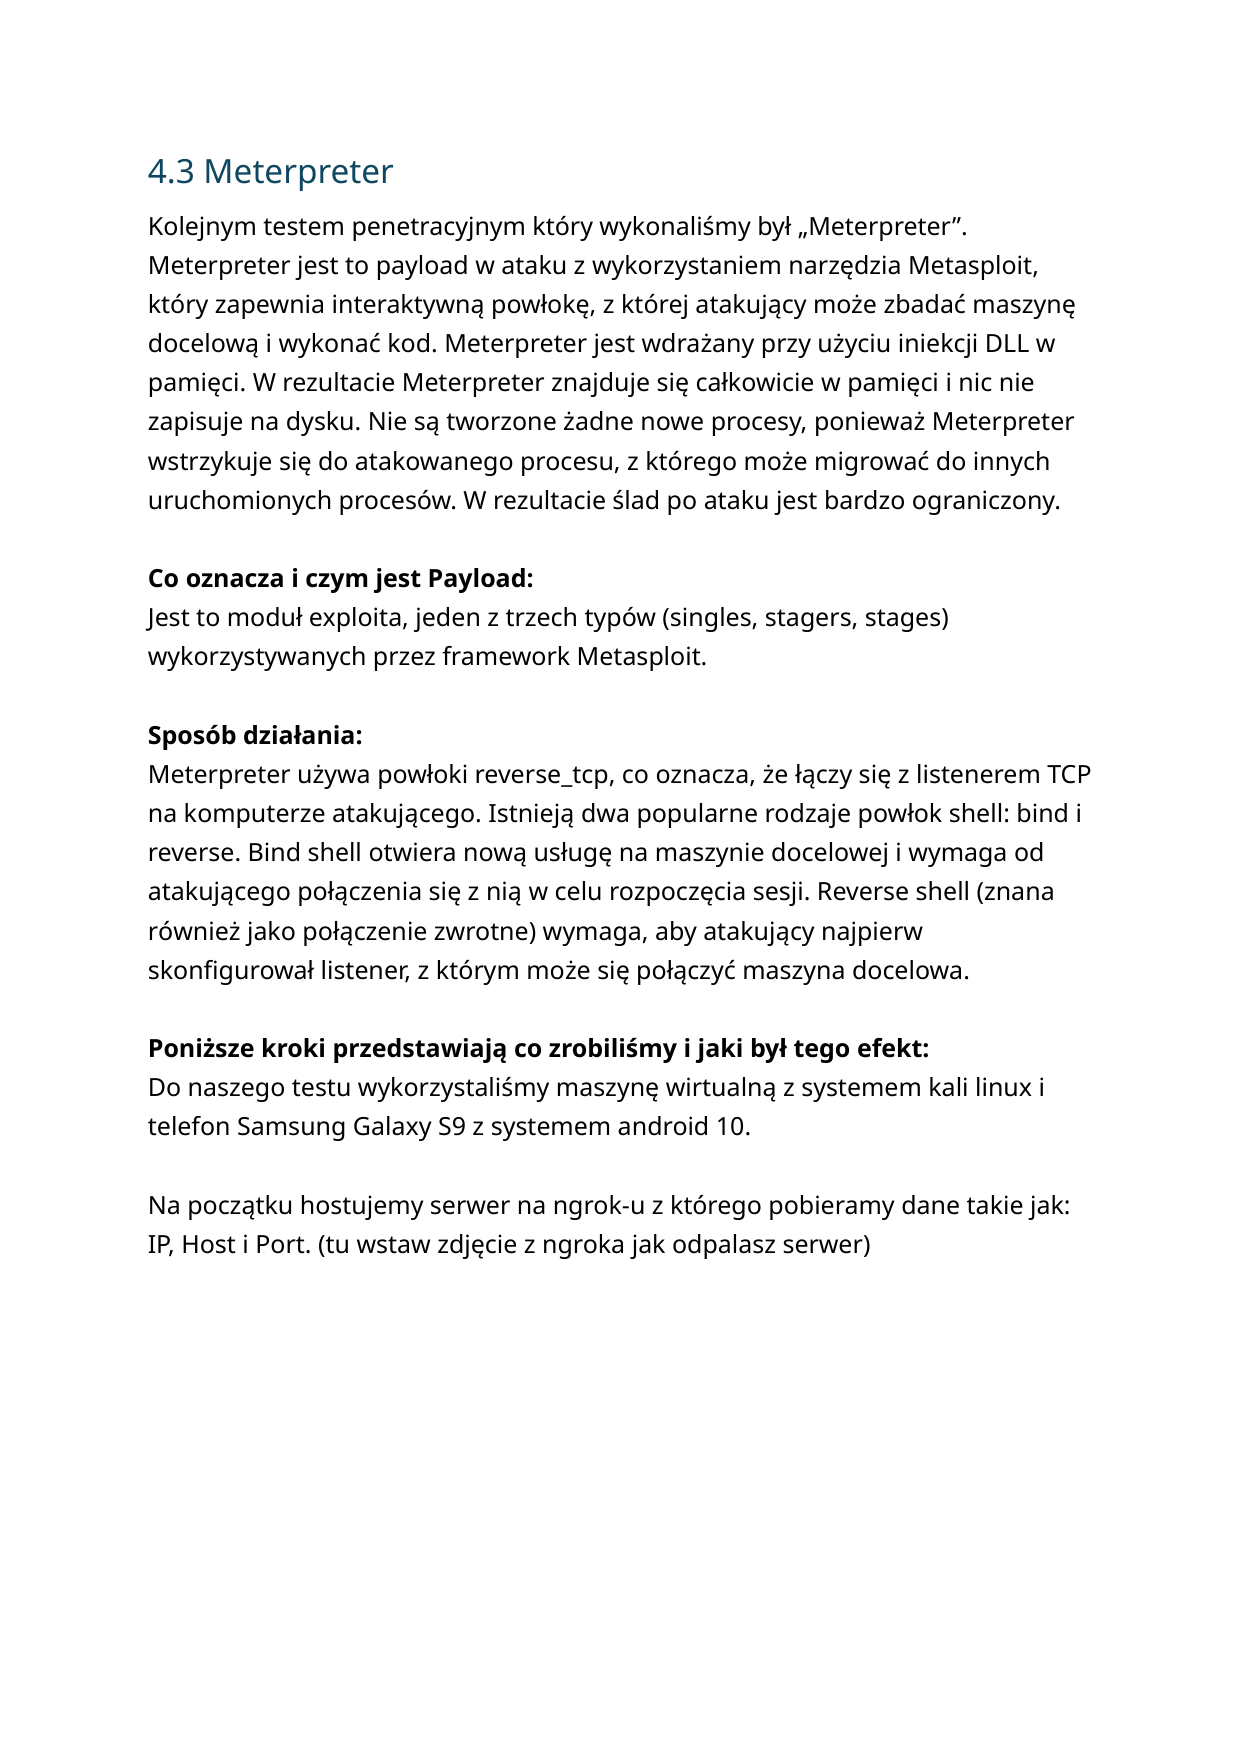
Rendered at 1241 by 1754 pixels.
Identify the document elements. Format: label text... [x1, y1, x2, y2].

text Kolejnym testem penetracyjnym który wykonaliśmy był „Meterpreter”. [148, 208, 1093, 242]
text Sposób działania: [148, 717, 1093, 751]
subtitle 4.3 Meterpreter [148, 148, 1093, 193]
text Jest to moduł exploita, jeden z trzech typów (singles, stagers, stages) wykorzystywanych przez framework Metasploit. [148, 600, 1093, 673]
text Na początku hostujemy serwer na ngrok-u z którego pobieramy dane takie jak: IP, Host i Port. (tu wstaw zdjęcie z ngroka jak odpalasz serwer) [148, 1187, 1093, 1261]
text Poniższe kroki przedstawiają co zrobiliśmy i jaki był tego efekt: [148, 1031, 1093, 1065]
text Co oznacza i czym jest Payload: [148, 561, 1093, 595]
text Do naszego testu wykorzystaliśmy maszynę wirtualną z systemem kali linux i telefon Samsung Galaxy S9 z systemem android 10. [148, 1070, 1093, 1143]
text Meterpreter używa powłoki reverse_tcp, co oznacza, że ​​łączy się z listenerem TCP na komputerze atakującego. Istnieją dwa popularne rodzaje powłok shell: bind i reverse. Bind shell otwiera nową usługę na maszynie docelowej i wymaga od atakującego połączenia się z nią w celu rozpoczęcia sesji. Reverse shell (znana również jako połączenie zwrotne) wymaga, aby atakujący najpierw skonfigurował listener, z którym może się połączyć maszyna docelowa. [148, 756, 1093, 986]
text Meterpreter jest to payload w ataku z wykorzystaniem narzędzia Metasploit, który zapewnia interaktywną powłokę, z której atakujący może zbadać maszynę docelową i wykonać kod. Meterpreter jest wdrażany przy użyciu iniekcji DLL w pamięci. W rezultacie Meterpreter znajduje się całkowicie w pamięci i nic nie zapisuje na dysku. Nie są tworzone żadne nowe procesy, ponieważ Meterpreter wstrzykuje się do atakowanego procesu, z którego może migrować do innych uruchomionych procesów. W rezultacie ślad po ataku jest bardzo ograniczony. [148, 247, 1093, 516]
